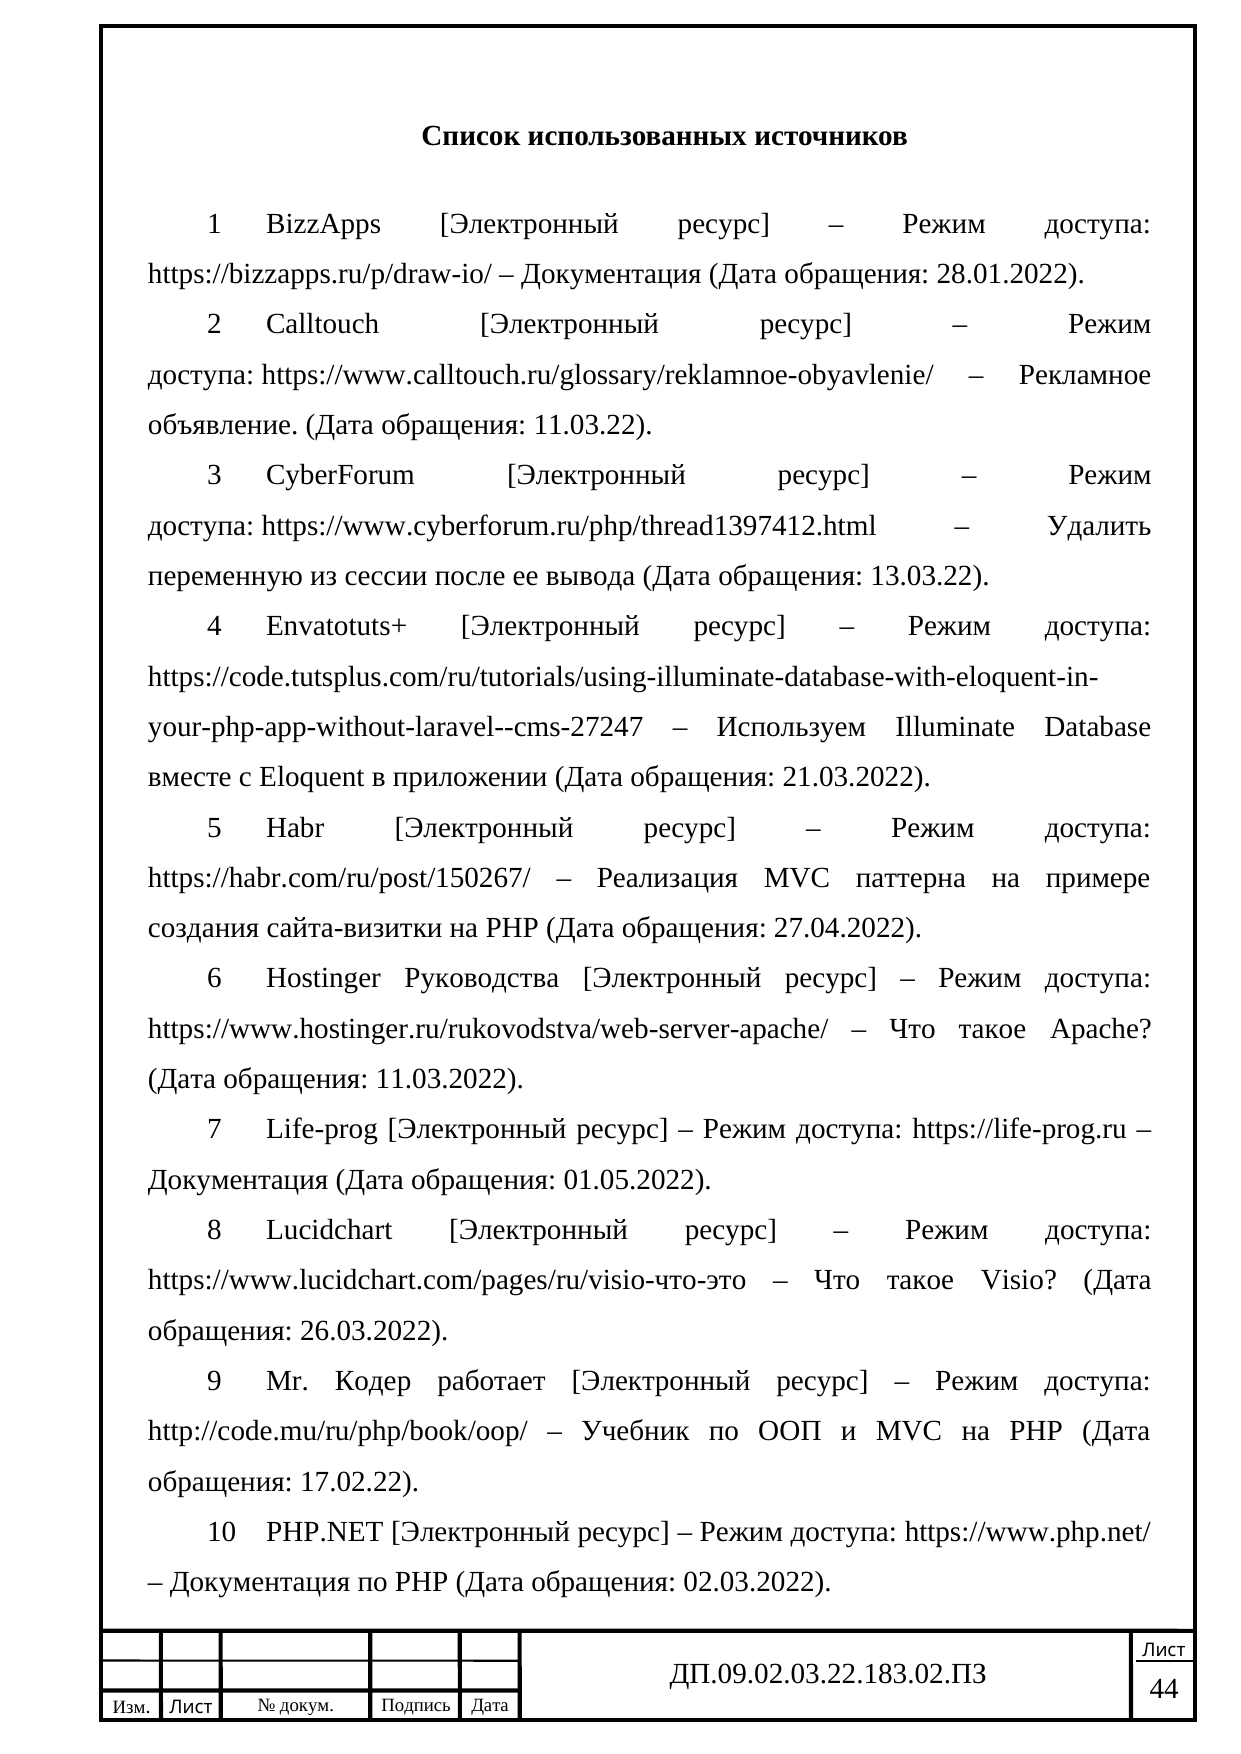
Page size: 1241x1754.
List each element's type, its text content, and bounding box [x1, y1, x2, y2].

list Hostinger Руководства [Электронный ресурс] – Режим доступа: https://www.hostinger.ru/rukovodstva/web-server-apache/ – Что такое Apache? (Дата обращения: 11.03.2022). [148, 961, 1152, 1095]
list BizzApps [Электронный ресурс] – Режим доступа: https://bizzapps.ru/p/draw-io/ – Документация (Дата обращения: 28.01.2022). [148, 206, 1152, 290]
list Life-prog [Электронный ресурс] – Режим доступа: https://life-prog.ru – Документация (Дата обращения: 01.05.2022). [148, 1112, 1152, 1195]
list Lucidchart [Электронный ресурс] – Режим доступа: https://www.lucidchart.com/pages/ru/visio-что-это – Что такое Visio? (Дата обращения: 26.03.2022). [148, 1212, 1152, 1346]
subtitle Список использованных источников [148, 118, 1181, 152]
list Habr [Электронный ресурс] – Режим доступа: https://habr.com/ru/post/150267/ – Реализация MVC паттерна на примере создания сайта-визитки на PHP (Дата обращения: 27.04.2022). [148, 810, 1152, 944]
list Envatotuts+ [Электронный ресурс] – Режим доступа: https://code.tutsplus.com/ru/tutorials/using-illuminate-database-with-eloquent-in-your-php-app-without-laravel--cms-27247 – Используем Illuminate Database вместе с Eloquent в приложении (Дата обращения: 21.03.2022). [148, 608, 1152, 793]
list PHP.NET [Электронный ресурс] – Режим доступа: https://www.php.net/ – Документация по PHP (Дата обращения: 02.03.2022). [148, 1514, 1152, 1598]
list CyberForum [Электронный ресурс] – Режим доступа: https://www.cyberforum.ru/php/thread1397412.html – Удалить переменную из сессии после ее вывода (Дата обращения: 13.03.22). [148, 457, 1152, 592]
list Calltouch [Электронный ресурс] – Режим доступа: https://www.calltouch.ru/glossary/reklamnoe-obyavlenie/ – Рекламное объявление. (Дата обращения: 11.03.22). [148, 307, 1152, 441]
list Mr. Кодер работает [Электронный ресурс] – Режим доступа: http://code.mu/ru/php/book/oop/ – Учебник по ООП и MVC на PHP (Дата обращения: 17.02.22). [148, 1363, 1152, 1497]
